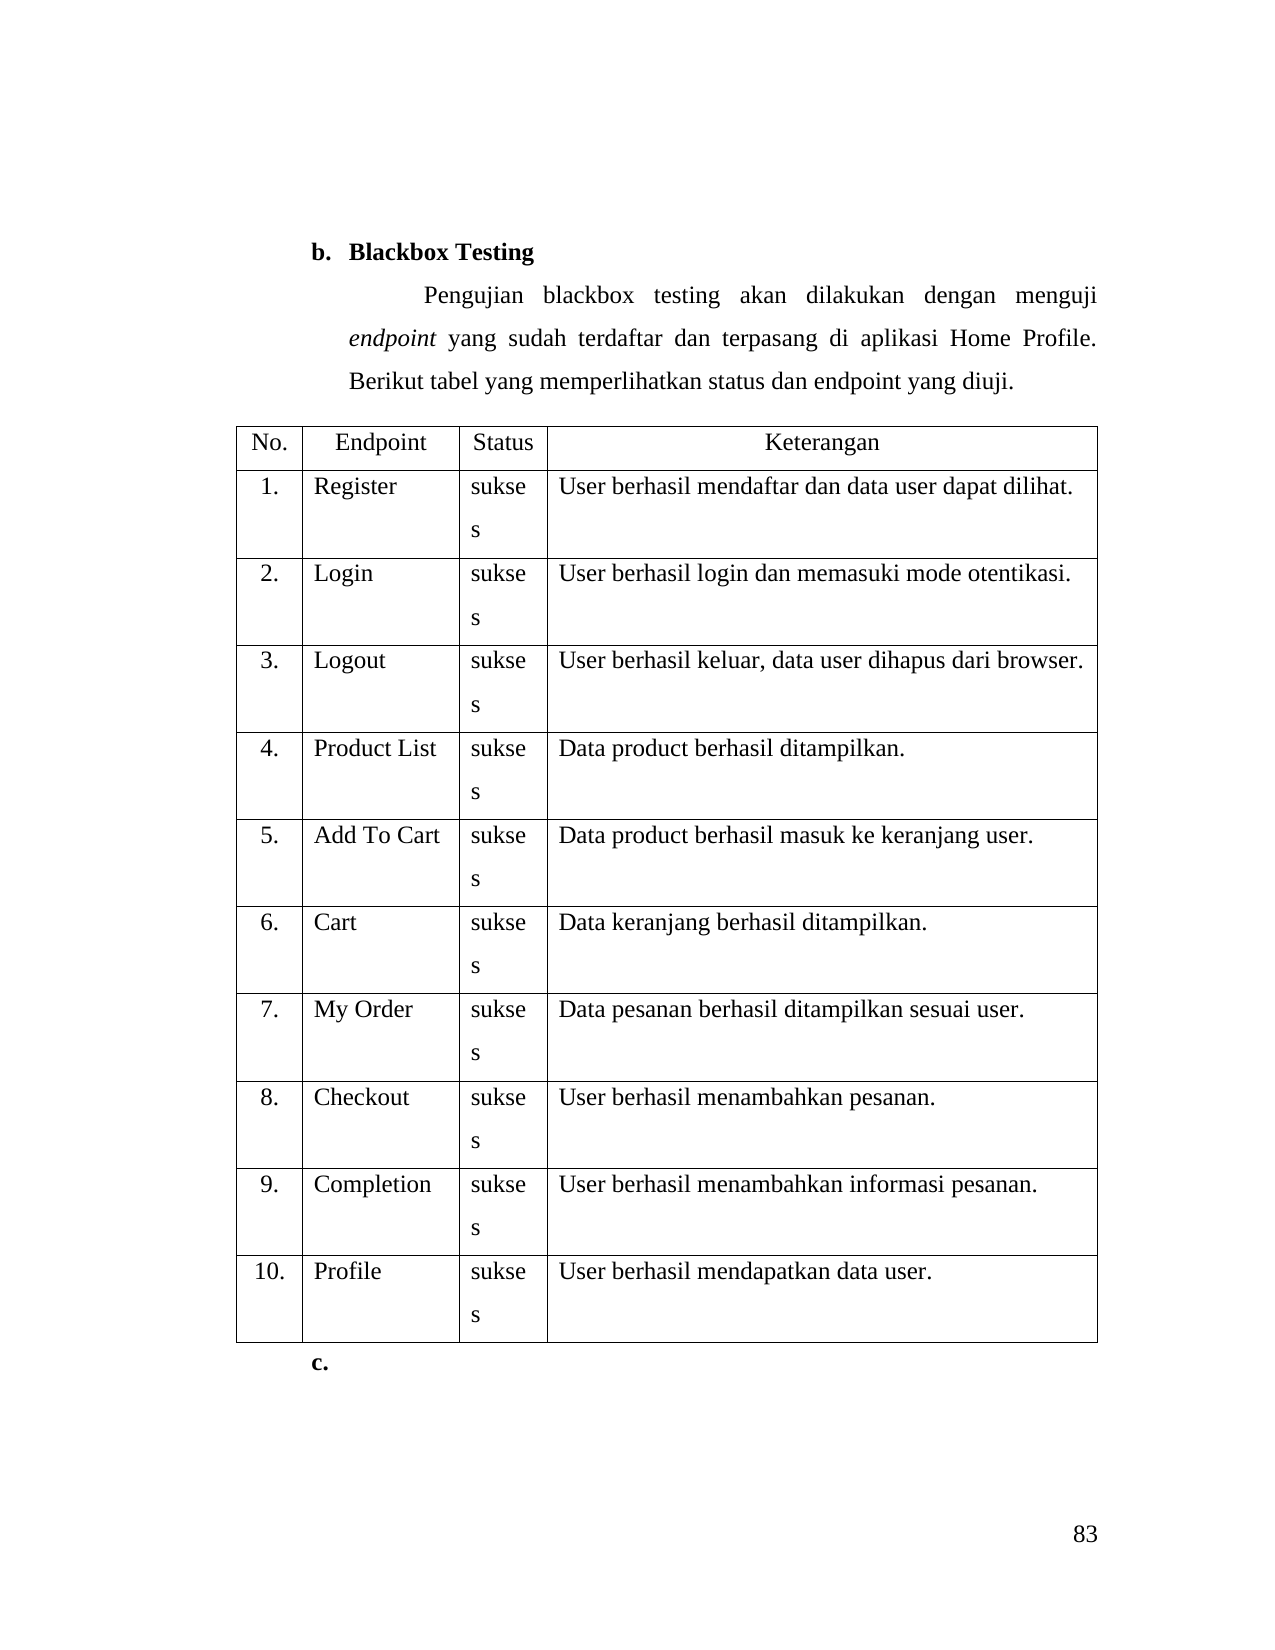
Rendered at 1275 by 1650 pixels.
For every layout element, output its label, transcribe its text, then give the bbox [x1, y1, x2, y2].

table_cell sukses [460, 1169, 547, 1255]
table_cell Data keranjang berhasil ditampilkan. [548, 907, 1097, 993]
table_cell 6. [237, 907, 302, 993]
table_cell Add To Cart [303, 820, 459, 906]
table_cell sukses [460, 646, 547, 732]
text Pengujian blackbox testing akan dilakukan dengan menguji endpoint yang sudah terdaftar dan terpasang di aplikasi Home Profile. Berikut tabel yang memperlihatkan status dan endpoint yang diuji. [349, 280, 1098, 395]
table_cell 5. [237, 820, 302, 906]
table_cell Data pesanan berhasil ditampilkan sesuai user. [548, 994, 1097, 1081]
table_cell sukses [460, 1082, 547, 1168]
table_cell 1. [237, 471, 302, 557]
table_cell Cart [303, 907, 459, 993]
table_cell sukses [460, 471, 547, 557]
table_cell Login [303, 559, 459, 644]
table_cell 9. [237, 1169, 302, 1255]
table_cell 8. [237, 1082, 302, 1168]
table_cell User berhasil menambahkan pesanan. [548, 1082, 1097, 1168]
table_cell Checkout [303, 1082, 459, 1168]
table_cell 7. [237, 994, 302, 1081]
table_cell 10. [237, 1256, 302, 1342]
table_cell Logout [303, 646, 459, 732]
table_cell sukses [460, 994, 547, 1081]
table_cell sukses [460, 733, 547, 819]
table_header Status [460, 427, 547, 470]
table_header No. [237, 427, 302, 470]
table_cell sukses [460, 1256, 547, 1342]
table_header Keterangan [548, 427, 1097, 470]
table_cell 2. [237, 559, 302, 644]
table_cell sukses [460, 820, 547, 906]
subtitle Blackbox Testing [311, 237, 1098, 266]
table_cell Data product berhasil masuk ke keranjang user. [548, 820, 1097, 906]
table_cell 3. [237, 646, 302, 732]
table_header Endpoint [303, 427, 459, 470]
table_cell User berhasil mendapatkan data user. [548, 1256, 1097, 1342]
table_cell Product List [303, 733, 459, 819]
table_cell sukses [460, 907, 547, 993]
table_cell sukses [460, 559, 547, 644]
table_cell 4. [237, 733, 302, 819]
table_cell User berhasil menambahkan informasi pesanan. [548, 1169, 1097, 1255]
table_cell Completion [303, 1169, 459, 1255]
table_cell User berhasil keluar, data user dihapus dari browser. [548, 646, 1097, 732]
table_cell User berhasil login dan memasuki mode otentikasi. [548, 559, 1097, 644]
table_cell Register [303, 471, 459, 557]
table_cell My Order [303, 994, 459, 1081]
table_cell Data product berhasil ditampilkan. [548, 733, 1097, 819]
table_cell User berhasil mendaftar dan data user dapat dilihat. [548, 471, 1097, 557]
table_cell Profile [303, 1256, 459, 1342]
